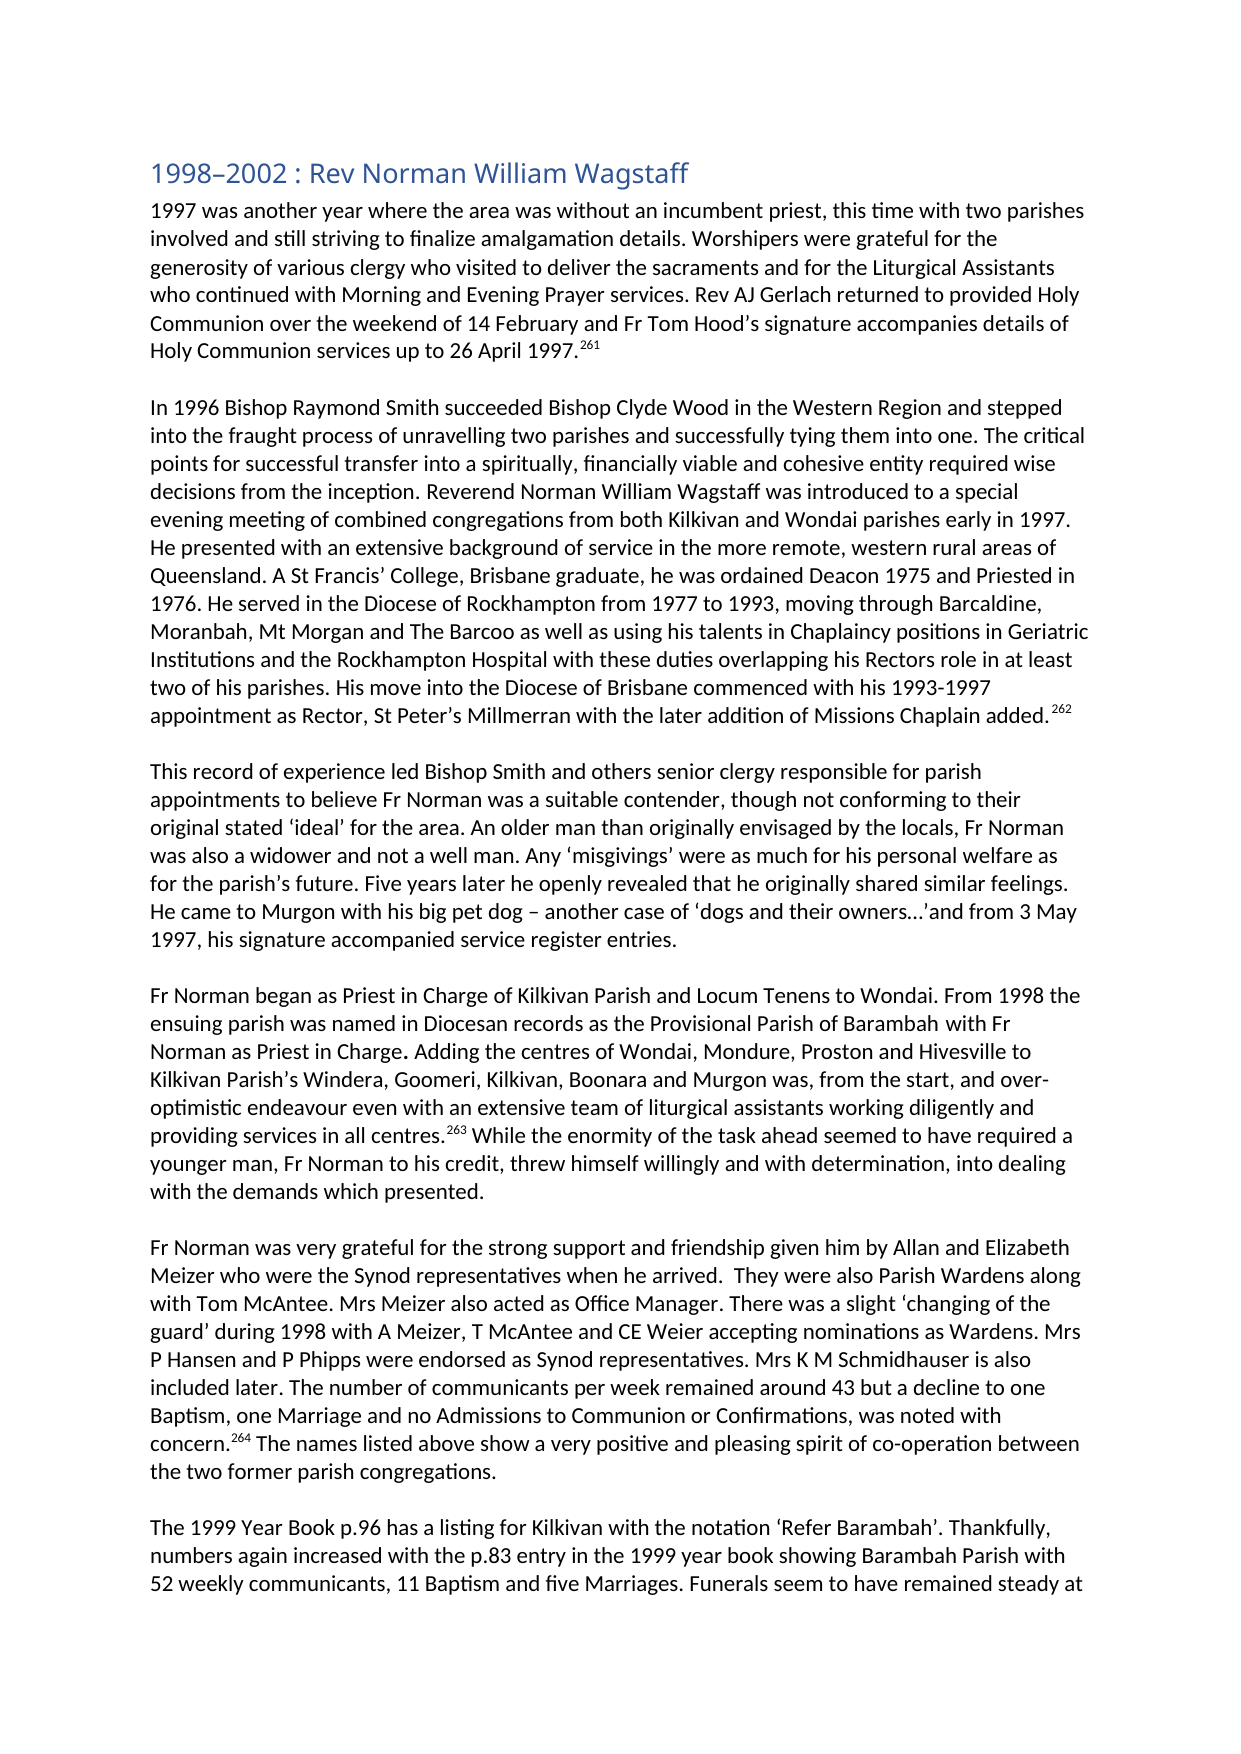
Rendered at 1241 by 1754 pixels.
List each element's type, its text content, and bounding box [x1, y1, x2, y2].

text Fr Norman was very grateful for the strong support and friendship given him by Allan and Elizabeth Meizer who were the Synod representatives when he arrived. They were also Parish Wardens along with Tom McAntee. Mrs Meizer also acted as Office Manager. There was a slight ‘changing of the guard’ during 1998 with A Meizer, T McAntee and CE Weier accepting nominations as Wardens. Mrs P Hansen and P Phipps were endorsed as Synod representatives. Mrs K M Schmidhauser is also included later. The number of communicants per week remained around 43 but a decline to one Baptism, one Marriage and no Admissions to Communion or Confirmations, was noted with concern. The names listed above show a very positive and pleasing spirit of co-operation between the two former parish congregations. [150, 1233, 1090, 1486]
text 1997 was another year where the area was without an incumbent priest, this time with two parishes involved and still striving to finalize amalgamation details. Worshipers were grateful for the generosity of various clergy who visited to deliver the sacraments and for the Liturgical Assistants who continued with Morning and Evening Prayer services. Rev AJ Gerlach returned to provided Holy Communion over the weekend of 14 February and Fr Tom Hood’s signature accompanies details of Holy Communion services up to 26 April 1997. [150, 197, 1090, 365]
text This record of experience led Bishop Smith and others senior clergy responsible for parish appointments to believe Fr Norman was a suitable contender, though not conforming to their original stated ‘ideal’ for the area. An older man than originally envisaged by the locals, Fr Norman was also a widower and not a well man. Any ‘misgivings’ were as much for his personal welfare as for the parish’s future. Five years later he openly revealed that he originally shared similar feelings. He came to Murgon with his big pet dog – another case of ‘dogs and their owners…’and from 3 May 1997, his signature accompanied service register entries. [150, 757, 1090, 953]
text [150, 1513, 1090, 1598]
text In 1996 Bishop Raymond Smith succeeded Bishop Clyde Wood in the Western Region and stepped into the fraught process of unravelling two parishes and successfully tying them into one. The critical points for successful transfer into a spiritually, financially viable and cohesive entity required wise decisions from the inception. Reverend Norman William Wagstaff was introduced to a special evening meeting of combined congregations from both Kilkivan and Wondai parishes early in 1997. He presented with an extensive background of service in the more remote, western rural areas of Queensland. A St Francis’ College, Brisbane graduate, he was ordained Deacon 1975 and Priested in 1976. He served in the Diocese of Rockhampton from 1977 to 1993, moving through Barcaldine, Moranbah, Mt Morgan and The Barcoo as well as using his talents in Chaplaincy positions in Geriatric Institutions and the Rockhampton Hospital with these duties overlapping his Rectors role in at least two of his parishes. His move into the Diocese of Brisbane commenced with his 1993-1997 appointment as Rector, St Peter’s Millmerran with the later addition of Missions Chaplain added. [150, 393, 1090, 729]
text Fr Norman began as Priest in Charge of Kilkivan Parish and Locum Tenens to Wondai. From 1998 the ensuing parish was named in Diocesan records as the Provisional Parish of Barambah with Fr Norman as Priest in Charge. Adding the centres of Wondai, Mondure, Proston and Hivesville to Kilkivan Parish’s Windera, Goomeri, Kilkivan, Boonara and Murgon was, from the start, and over-optimistic endeavour even with an extensive team of liturgical assistants working diligently and providing services in all centres. While the enormity of the task ahead seemed to have required a younger man, Fr Norman to his credit, threw himself willingly and with determination, into dealing with the demands which presented. [150, 981, 1090, 1205]
subtitle 1998–2002 : Rev Norman William Wagstaff [150, 154, 1090, 191]
